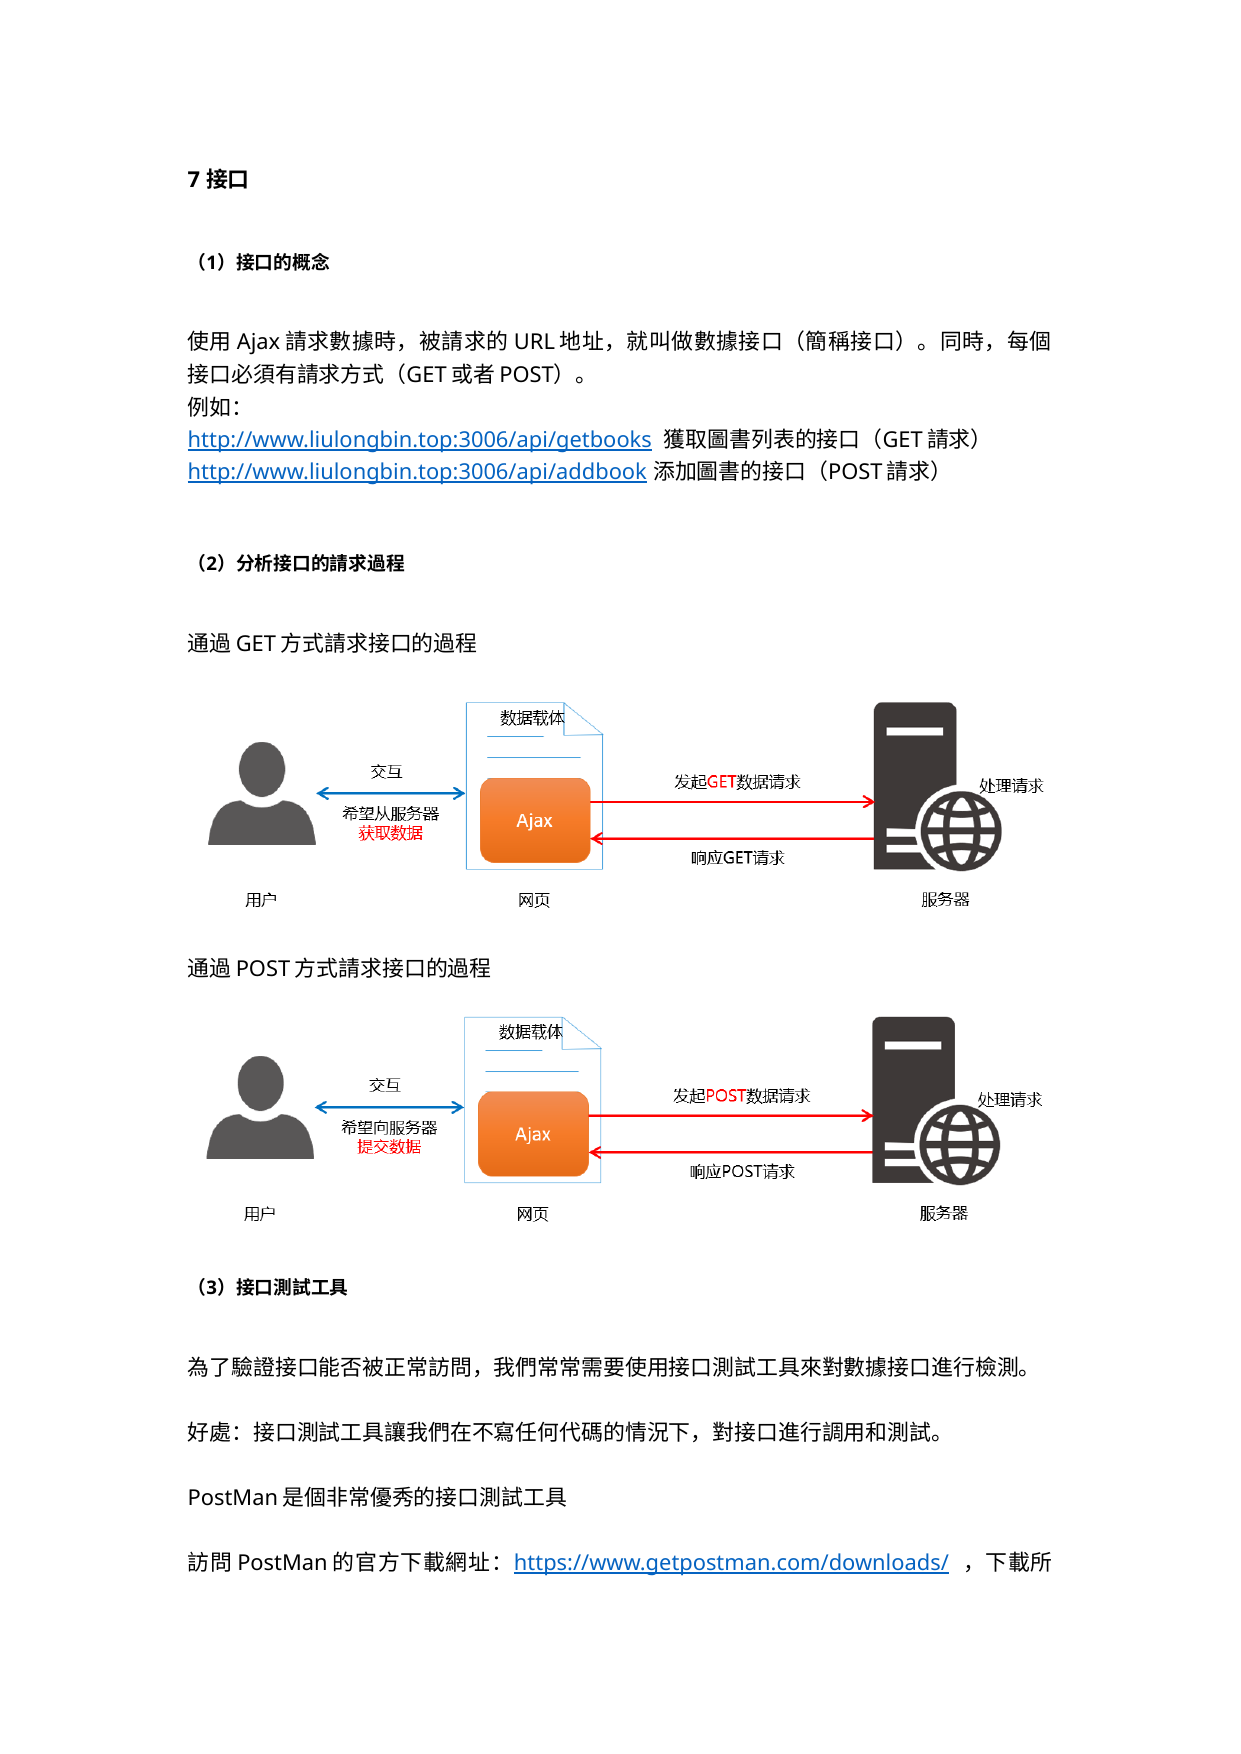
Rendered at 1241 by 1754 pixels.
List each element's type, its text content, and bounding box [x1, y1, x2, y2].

text 通過POST方式請求接口的過程 [187, 951, 1053, 983]
text 好處：接口測試工具讓我們在不寫任何代碼的情況下，對接口進行調用和測試。 [187, 1414, 1053, 1447]
subtitle （3）接口測試工具 [187, 1270, 1053, 1303]
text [187, 1544, 1053, 1577]
text 例如： [187, 389, 1053, 422]
subtitle （1）接口的概念 [187, 245, 1053, 277]
picture [187, 988, 1053, 1238]
text http://www.liulongbin.top:3006/api/getbooks 獲取圖書列表的接口（GET請求） [187, 422, 1053, 454]
subtitle （2）分析接口的請求過程 [187, 546, 1053, 579]
text 使用Ajax請求數據時，被請求的URL地址，就叫做數據接口（簡稱接口）。同時，每個接口必須有請求方式（GET或者POST）。 [187, 324, 1053, 389]
text 為了驗證接口能否被正常訪問，我們常常需要使用接口測試工具來對數據接口進行檢測。 [187, 1349, 1053, 1382]
text http://www.liulongbin.top:3006/api/addbook 添加圖書的接口（POST請求） [187, 454, 1053, 487]
picture [187, 658, 1053, 919]
subtitle 7 接口 [187, 162, 1053, 194]
text PostMan是個非常優秀的接口測試工具 [187, 1479, 1053, 1512]
text 通過GET方式請求接口的過程 [187, 626, 1053, 658]
